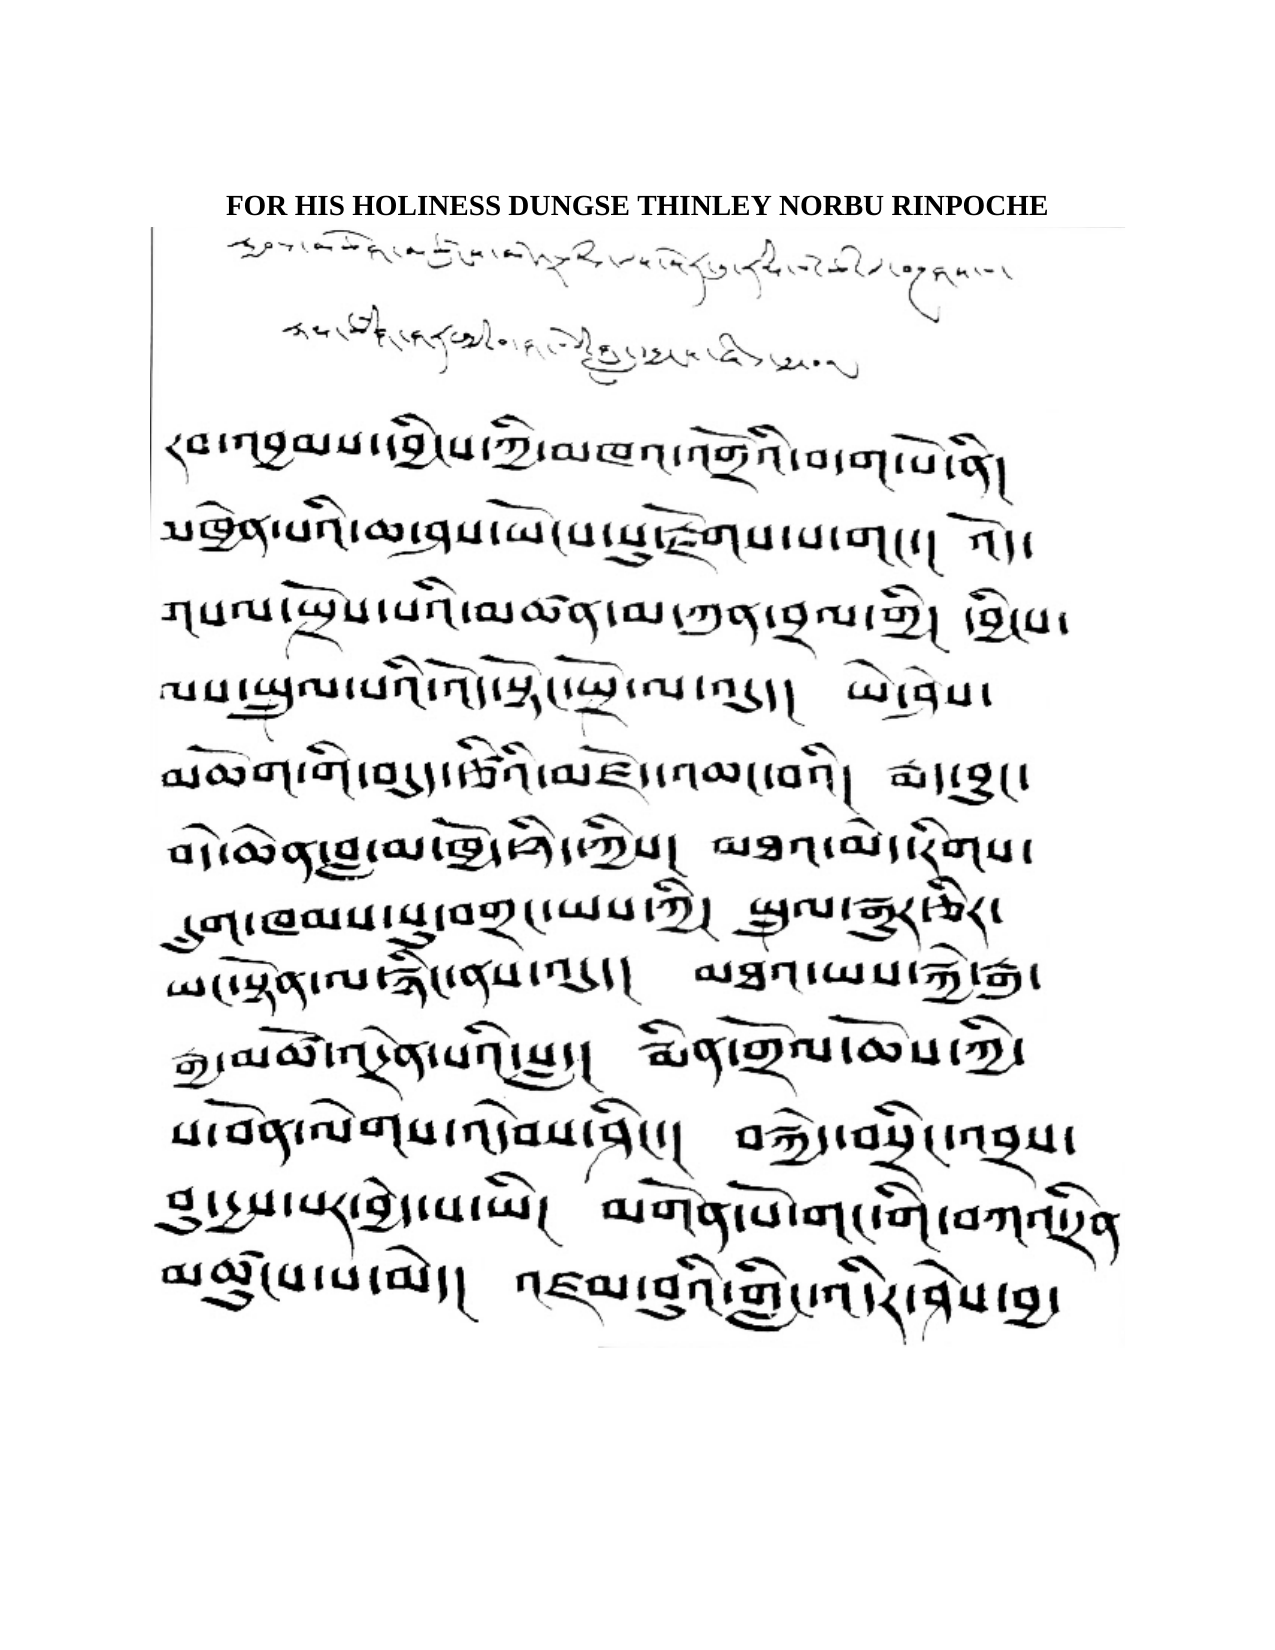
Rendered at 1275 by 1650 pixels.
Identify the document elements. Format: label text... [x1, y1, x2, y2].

text FOR HIS HOLINESS DUNGSE THINLEY NORBU RINPOCHE [150, 188, 1125, 222]
picture [150, 227, 1125, 1348]
